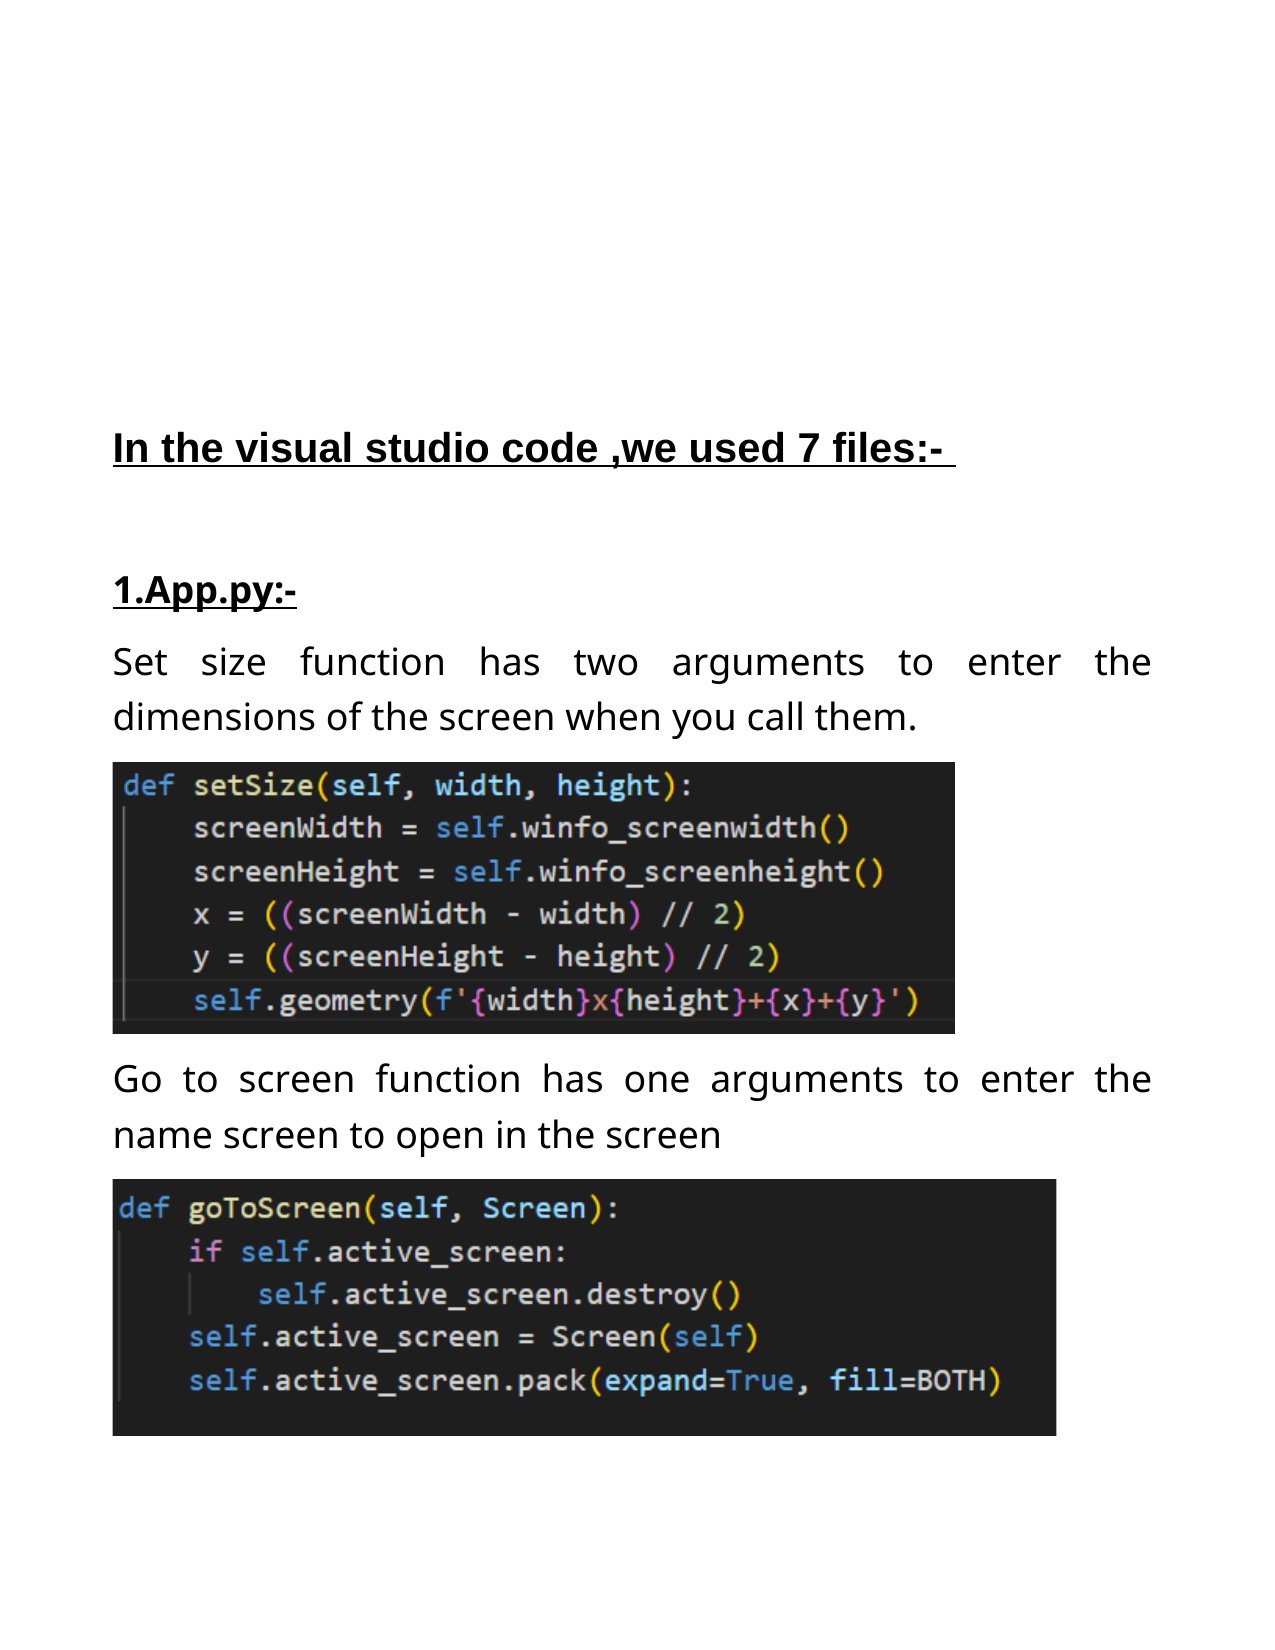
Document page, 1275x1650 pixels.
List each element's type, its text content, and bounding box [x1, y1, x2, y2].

text 1.App.py:- [112, 563, 1153, 614]
picture [112, 762, 955, 1034]
text Set size function has two arguments to enter the dimensions of the screen when you call them. [112, 635, 1153, 741]
picture [112, 1179, 1057, 1436]
text In the visual studio code ,we used 7 files:- [112, 423, 1153, 471]
text Go to screen function has one arguments to enter the name screen to open in the screen [112, 1053, 1153, 1159]
